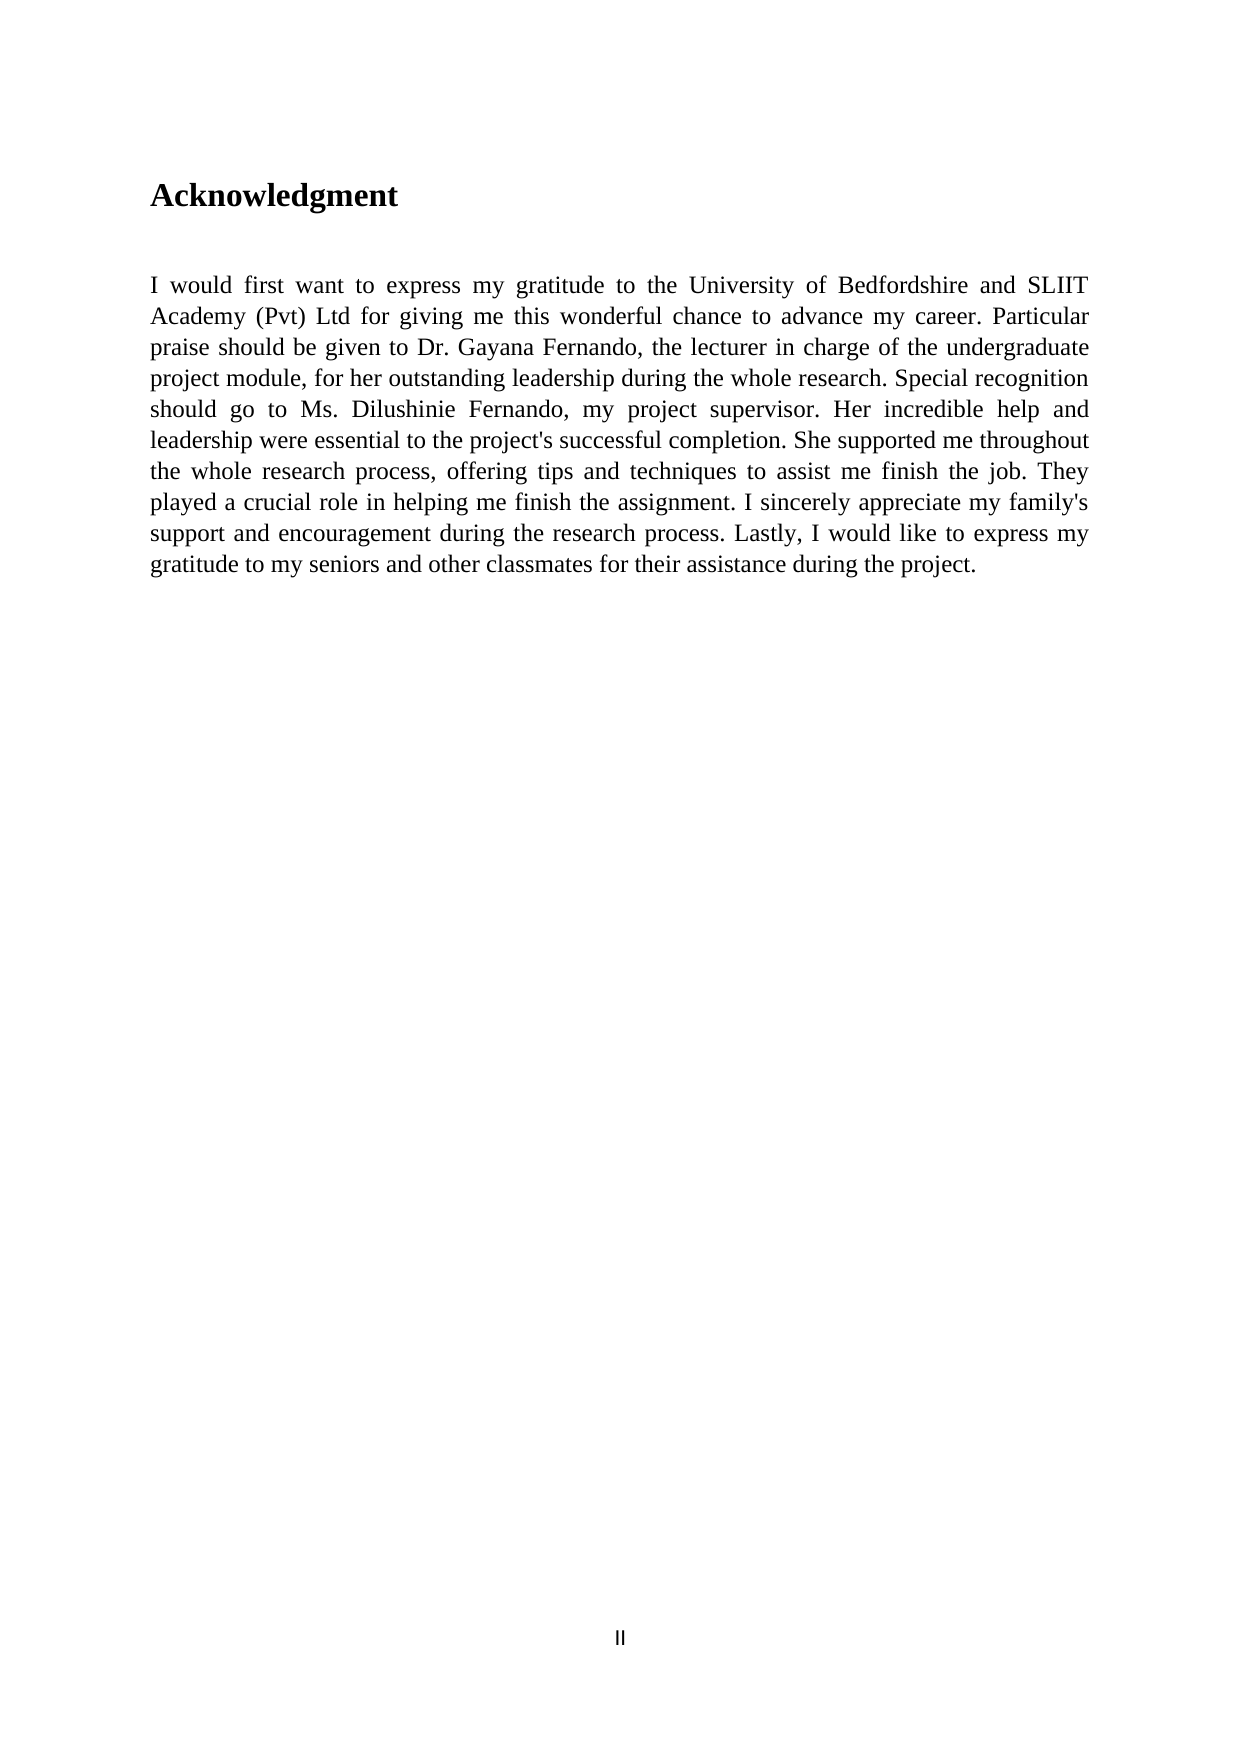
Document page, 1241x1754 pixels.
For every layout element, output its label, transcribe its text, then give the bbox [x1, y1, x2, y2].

subtitle Acknowledgment [150, 175, 1090, 213]
text I would first want to express my gratitude to the University of Bedfordshire and SLIIT Academy (Pvt) Ltd for giving me this wonderful chance to advance my career. Particular praise should be given to Dr. Gayana Fernando, the lecturer in charge of the undergraduate project module, for her outstanding leadership during the whole research. Special recognition should go to Ms. Dilushinie Fernando, my project supervisor. Her incredible help and leadership were essential to the project's successful completion. She supported me throughout the whole research process, offering tips and techniques to assist me finish the job. They played a crucial role in helping me finish the assignment. I sincerely appreciate my family's support and encouragement during the research process. Lastly, I would like to express my gratitude to my seniors and other classmates for their assistance during the project. [150, 270, 1090, 578]
